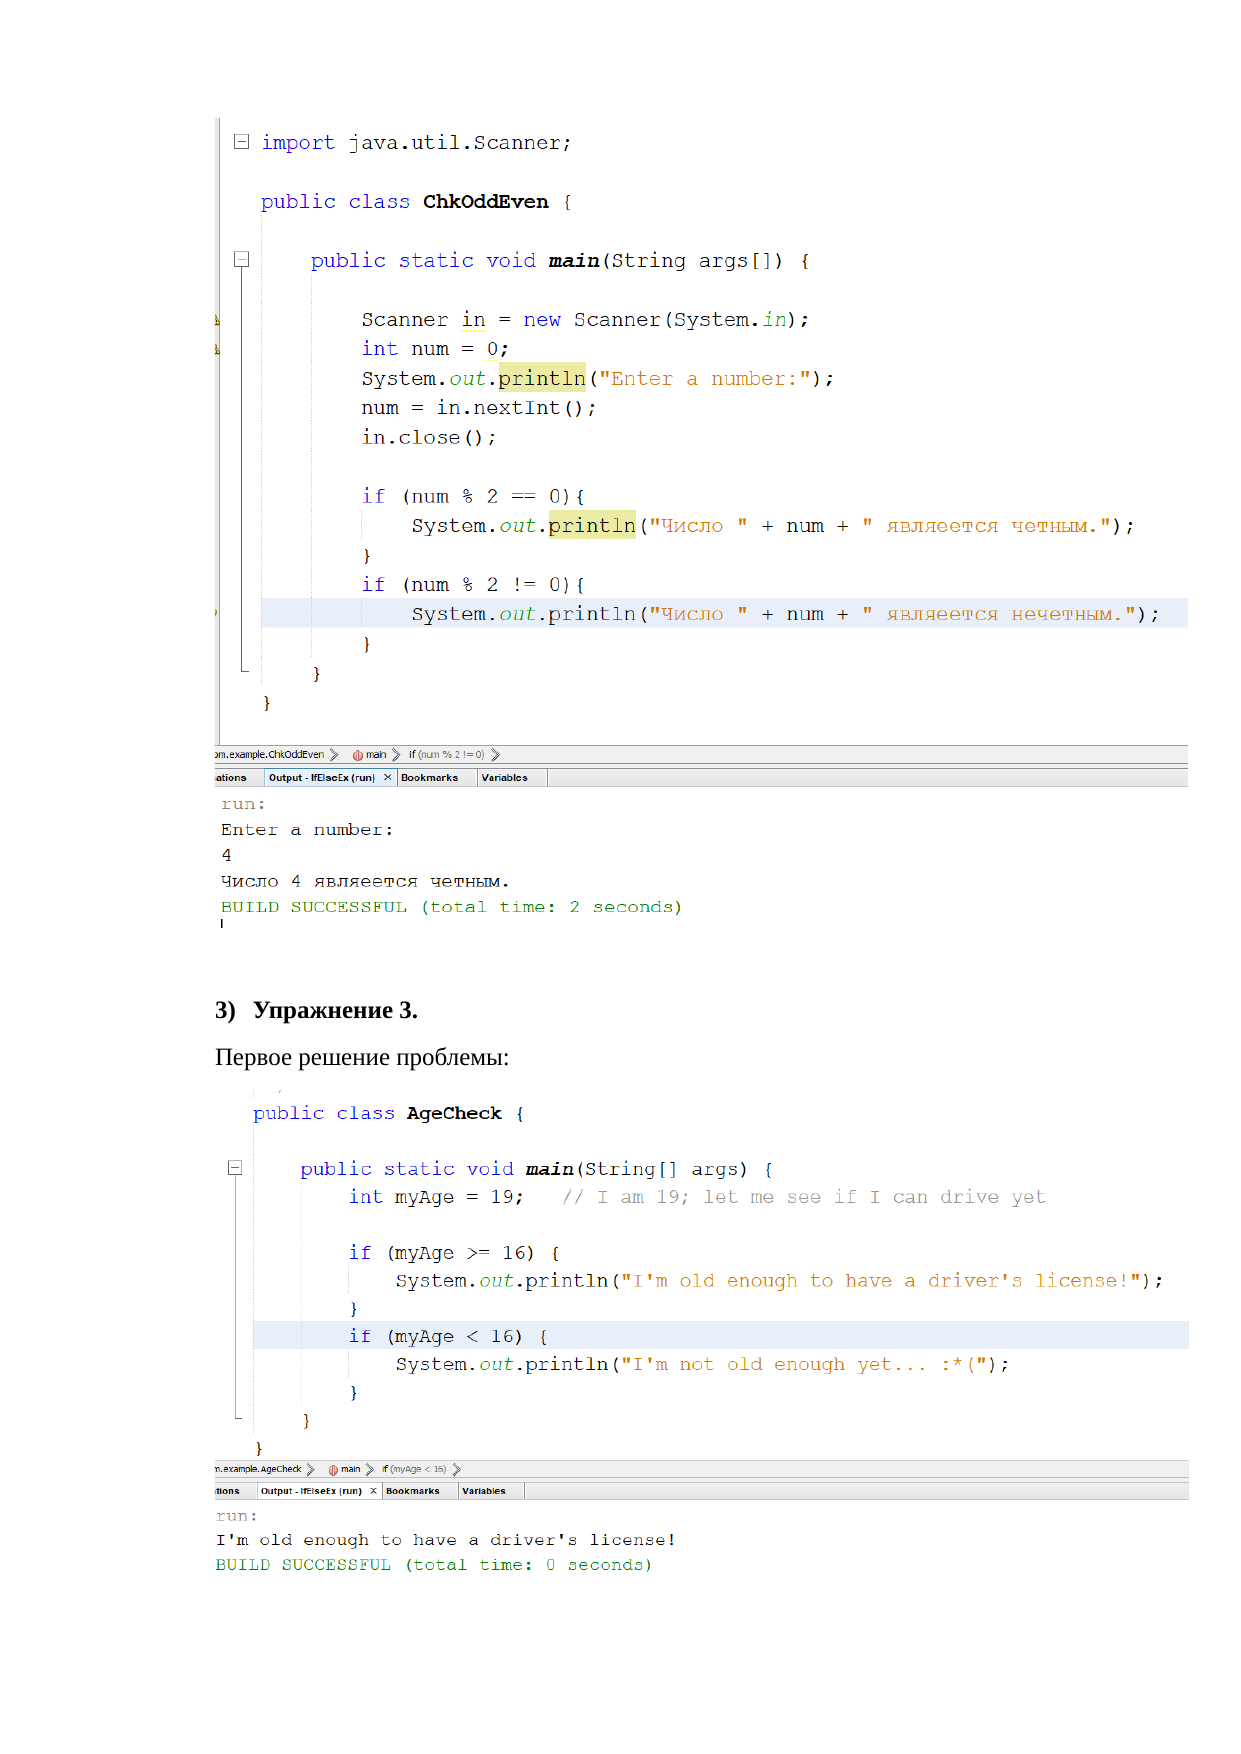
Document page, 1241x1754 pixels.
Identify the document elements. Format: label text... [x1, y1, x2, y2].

text Первое решение проблемы: [177, 1042, 1152, 1071]
picture [214, 118, 1188, 928]
list Упражнение 3. [215, 995, 1152, 1023]
picture [214, 1090, 1190, 1581]
